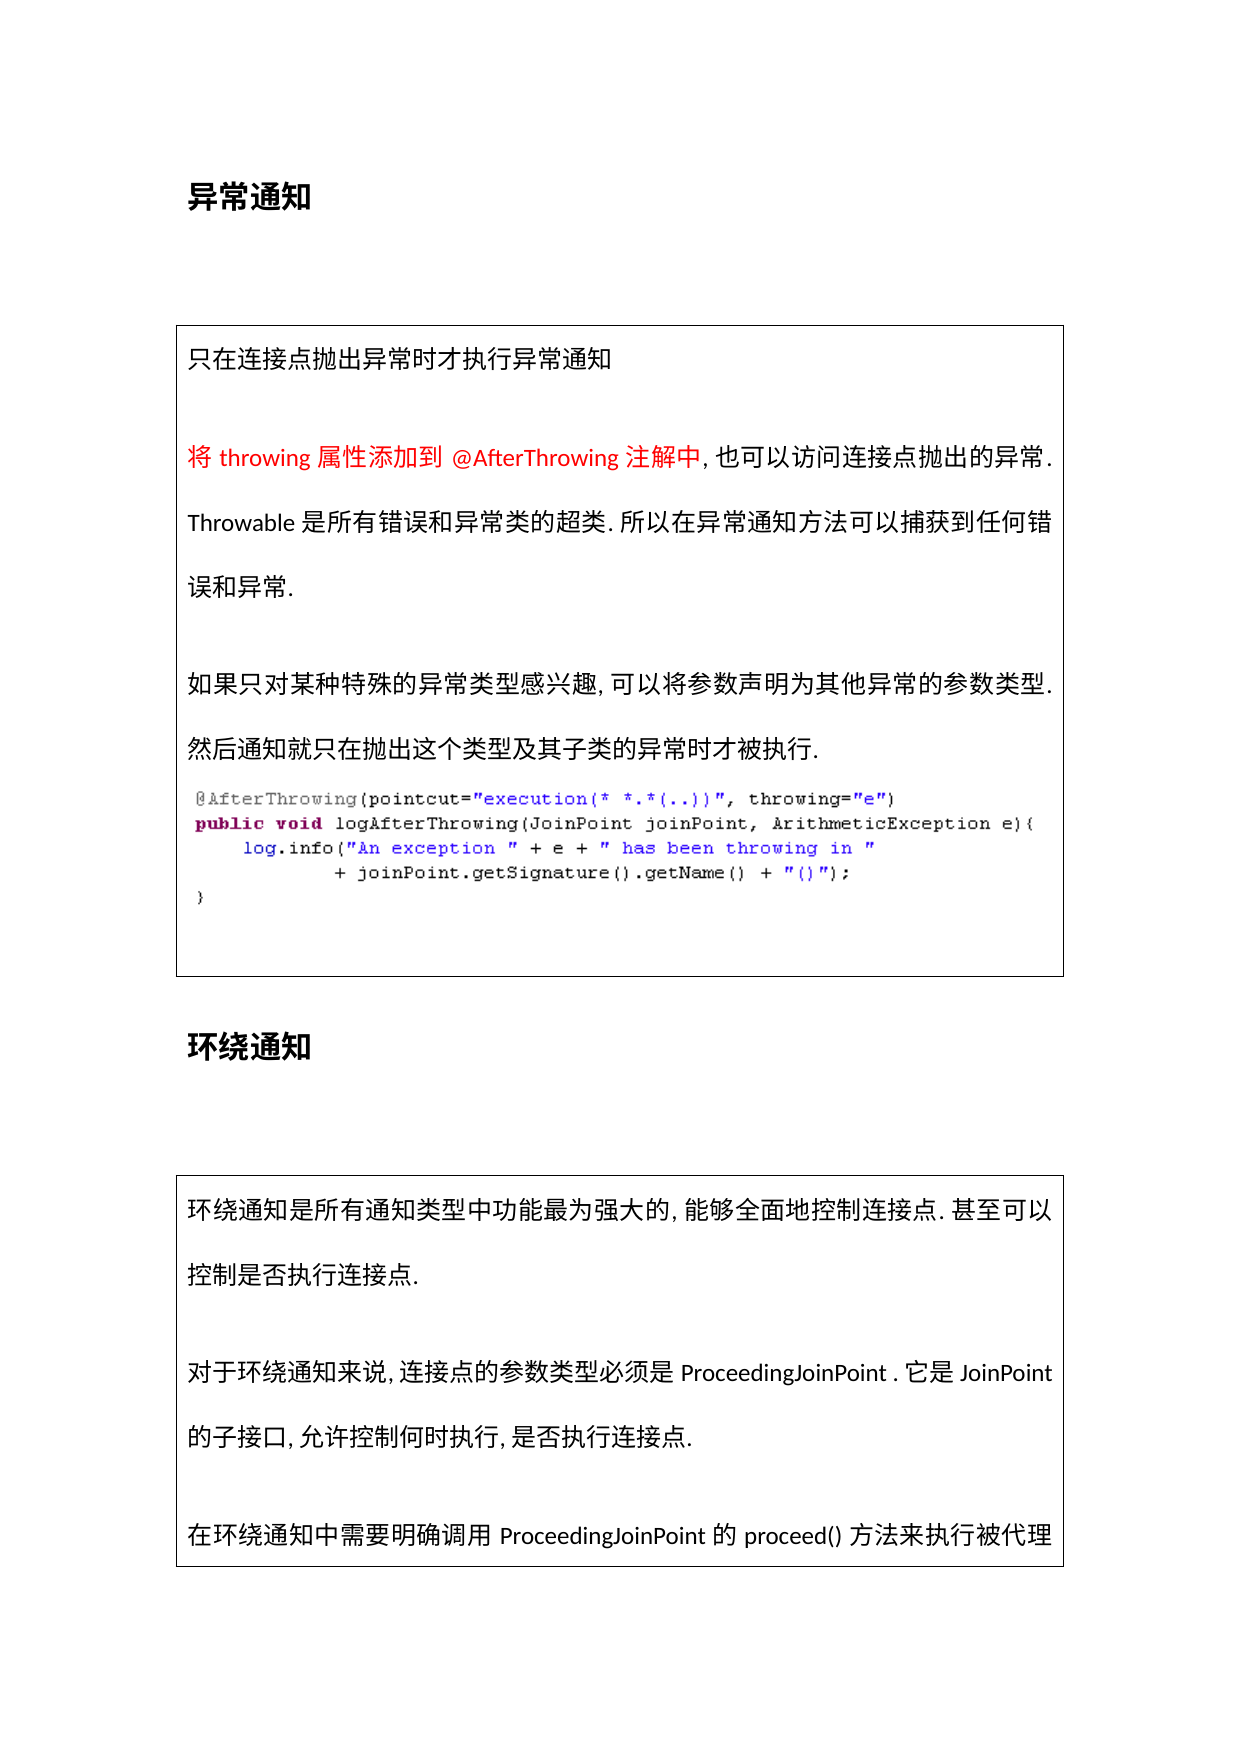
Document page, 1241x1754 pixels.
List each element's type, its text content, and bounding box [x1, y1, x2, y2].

table_header 只在连接点抛出异常时才执行异常通知 将 throwing 属性添加到 @AfterThrowing 注解中, 也可以访问连接点抛出的异常. Throwable 是所有错误和异常类的超类. 所以在异常通知方法可以捕获到任何错误和异常. 如果只对某种特殊的异常类型感兴趣, 可以将参数声明为其他异常的参数类型. 然后通知就只在抛出这个类型及其子类的异常时才被执行. [177, 326, 1063, 976]
subtitle 环绕通知 [187, 1012, 1053, 1077]
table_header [177, 1176, 1063, 1566]
subtitle 异常通知 [187, 162, 1053, 227]
picture [187, 780, 1045, 916]
